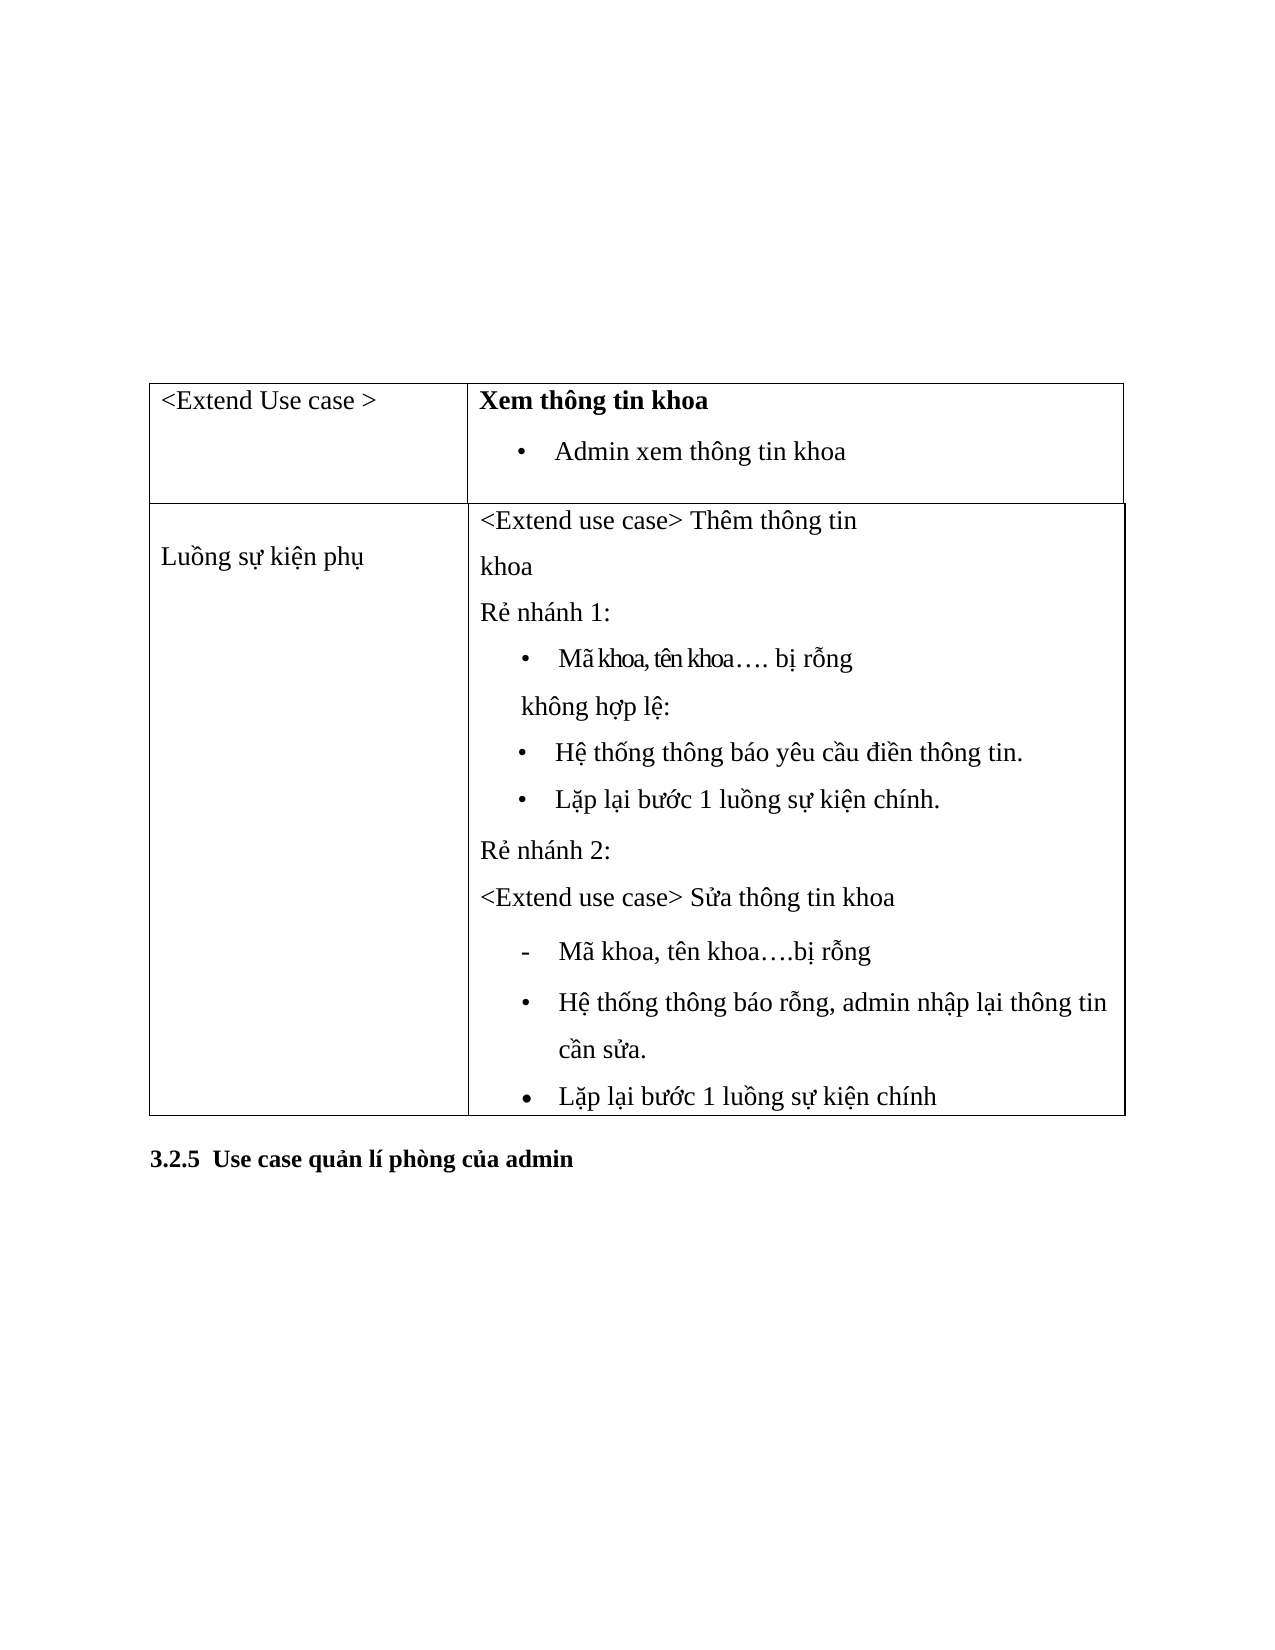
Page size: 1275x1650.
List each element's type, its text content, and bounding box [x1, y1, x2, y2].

text 3.2.5 Use case quản lí phòng của admin [150, 1144, 1125, 1173]
table_header <Extend Use case > [150, 384, 467, 503]
table_header Xem thông tin khoa Admin xem thông tin khoa [468, 384, 1123, 503]
table_cell Luồng sự kiện phụ [150, 504, 468, 1115]
table_cell <Extend use case> Thêm thông tin khoa Rẻ nhánh 1: Mã khoa, tên khoa…. bị rỗng không hợp lệ: Hệ thống thông báo yêu cầu điền thông tin. Lặp lại bước 1 luồng sự kiện chính. Rẻ nhánh 2: <Extend use case> Sửa thông tin khoa - Mã khoa, tên khoa….bị rỗng Hệ thống thông báo rỗng, admin nhập lại thông tin cần sửa. Lặp lại bước 1 luồng sự kiện chính [469, 504, 1124, 1115]
